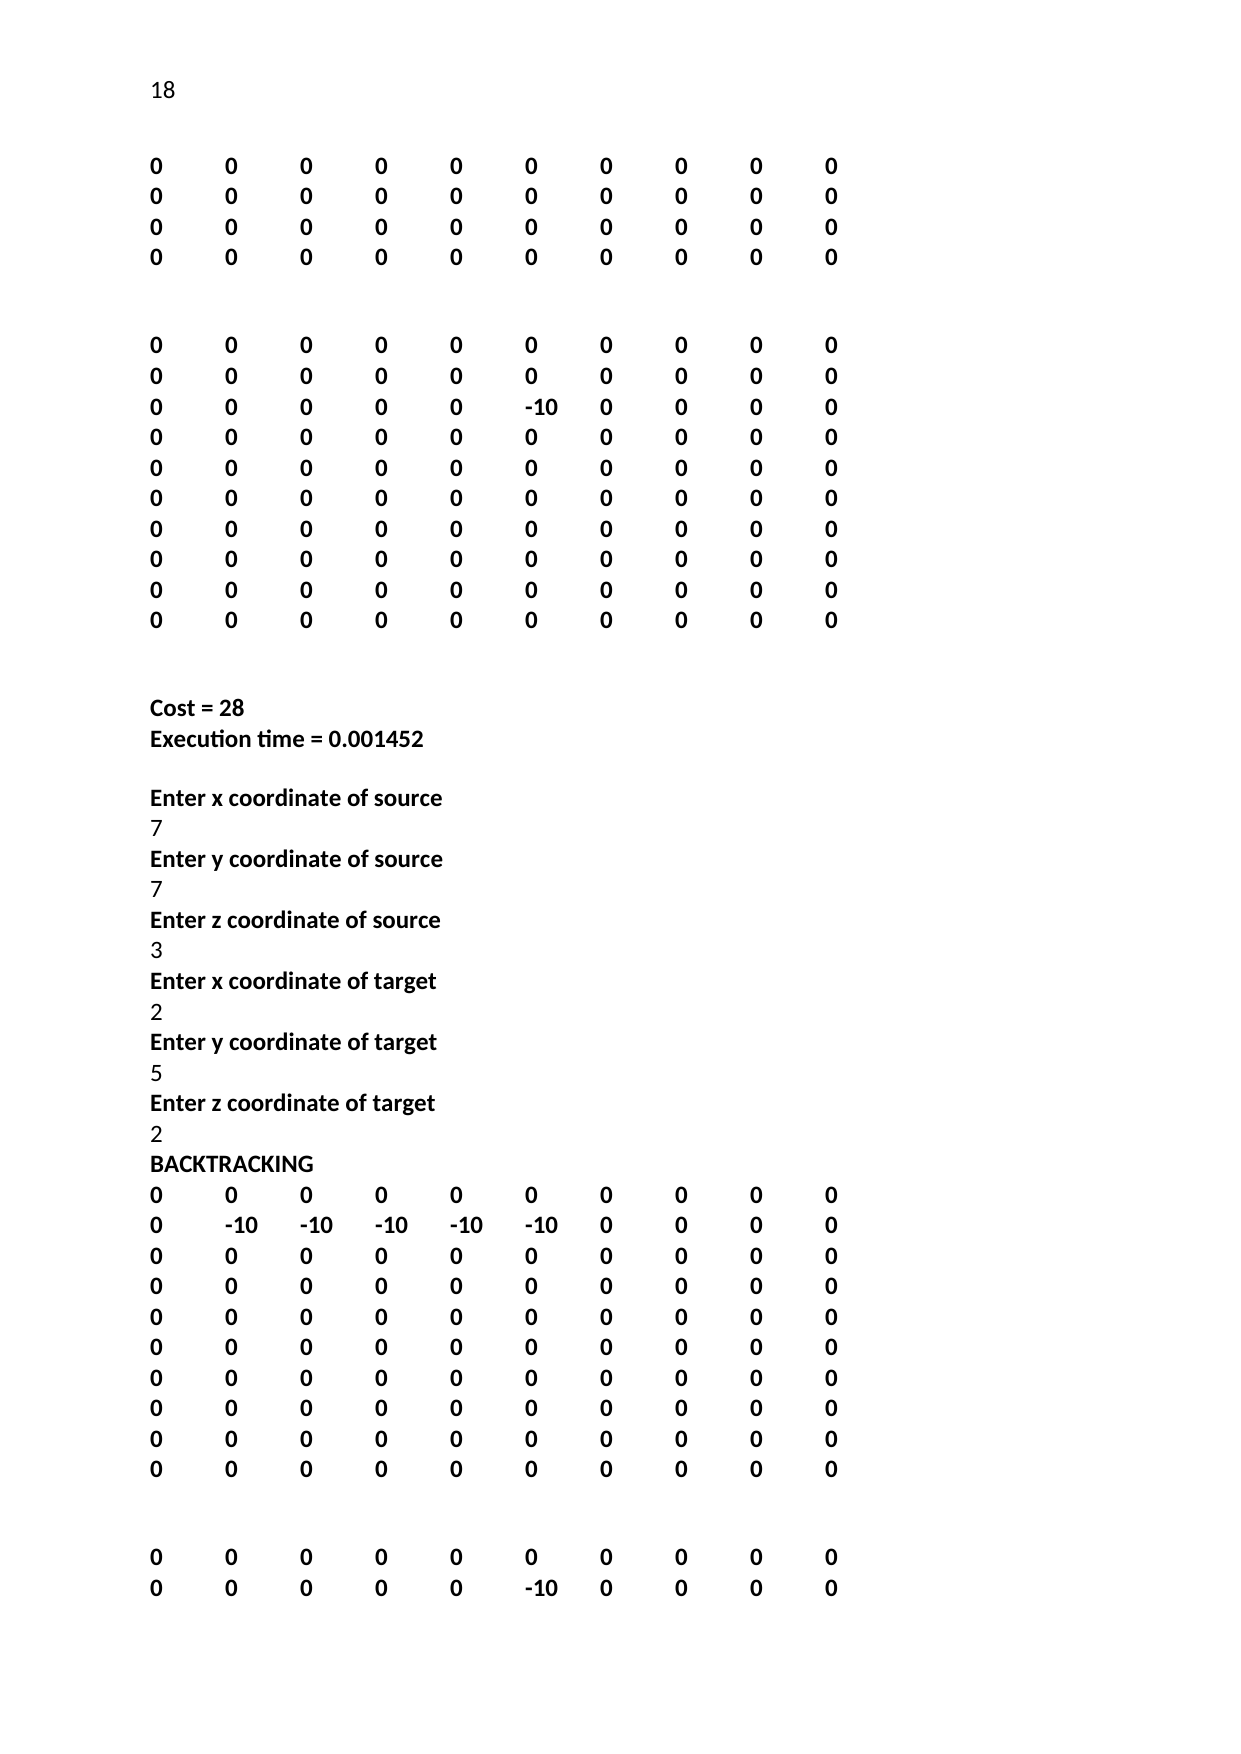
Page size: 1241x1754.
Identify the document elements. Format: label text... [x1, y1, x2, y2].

text Cost = 28 [150, 692, 1090, 723]
text 2 [150, 1118, 1090, 1148]
text 7 [150, 874, 1090, 904]
text Enter y coordinate of source [150, 843, 1090, 874]
text 0 0 0 0 0 0 0 0 0 0 [150, 1392, 1090, 1423]
text Enter y coordinate of target [150, 1026, 1090, 1057]
text 0 0 0 0 0 0 0 0 0 0 [150, 211, 1090, 242]
text 0 0 0 0 0 -10 0 0 0 0 [150, 391, 1090, 421]
text Enter x coordinate of source [150, 782, 1090, 813]
text 0 0 0 0 0 0 0 0 0 0 [150, 604, 1090, 635]
text 0 0 0 0 0 0 0 0 0 0 [150, 1301, 1090, 1331]
text 0 0 0 0 0 0 0 0 0 0 [150, 1331, 1090, 1362]
text 0 0 0 0 0 0 0 0 0 0 [150, 1240, 1090, 1270]
text 0 0 0 0 0 0 0 0 0 0 [150, 513, 1090, 543]
text Enter x coordinate of target [150, 965, 1090, 996]
text 0 0 0 0 0 0 0 0 0 0 [150, 1423, 1090, 1453]
text 0 0 0 0 0 -10 0 0 0 0 [150, 1572, 1090, 1603]
text Execution time = 0.001452 [150, 723, 1090, 753]
text 0 0 0 0 0 0 0 0 0 0 [150, 1362, 1090, 1392]
text 0 0 0 0 0 0 0 0 0 0 [150, 181, 1090, 211]
text 0 0 0 0 0 0 0 0 0 0 [150, 421, 1090, 452]
text 0 0 0 0 0 0 0 0 0 0 [150, 360, 1090, 391]
text 0 0 0 0 0 0 0 0 0 0 [150, 150, 1090, 181]
text 0 0 0 0 0 0 0 0 0 0 [150, 1542, 1090, 1572]
text 0 0 0 0 0 0 0 0 0 0 [150, 329, 1090, 360]
text 0 0 0 0 0 0 0 0 0 0 [150, 543, 1090, 574]
text 3 [150, 935, 1090, 965]
text 0 0 0 0 0 0 0 0 0 0 [150, 1270, 1090, 1301]
text 2 [150, 996, 1090, 1026]
text Enter z coordinate of source [150, 904, 1090, 935]
text 5 [150, 1057, 1090, 1087]
text 0 0 0 0 0 0 0 0 0 0 [150, 452, 1090, 482]
text 0 0 0 0 0 0 0 0 0 0 [150, 574, 1090, 604]
text 7 [150, 813, 1090, 843]
text 0 0 0 0 0 0 0 0 0 0 [150, 1453, 1090, 1484]
text Enter z coordinate of target [150, 1087, 1090, 1118]
text 0 0 0 0 0 0 0 0 0 0 [150, 242, 1090, 272]
text 0 -10 -10 -10 -10 -10 0 0 0 0 [150, 1209, 1090, 1240]
text 0 0 0 0 0 0 0 0 0 0 [150, 482, 1090, 513]
text 0 0 0 0 0 0 0 0 0 0 [150, 1179, 1090, 1209]
text BACKTRACKING [150, 1148, 1090, 1179]
